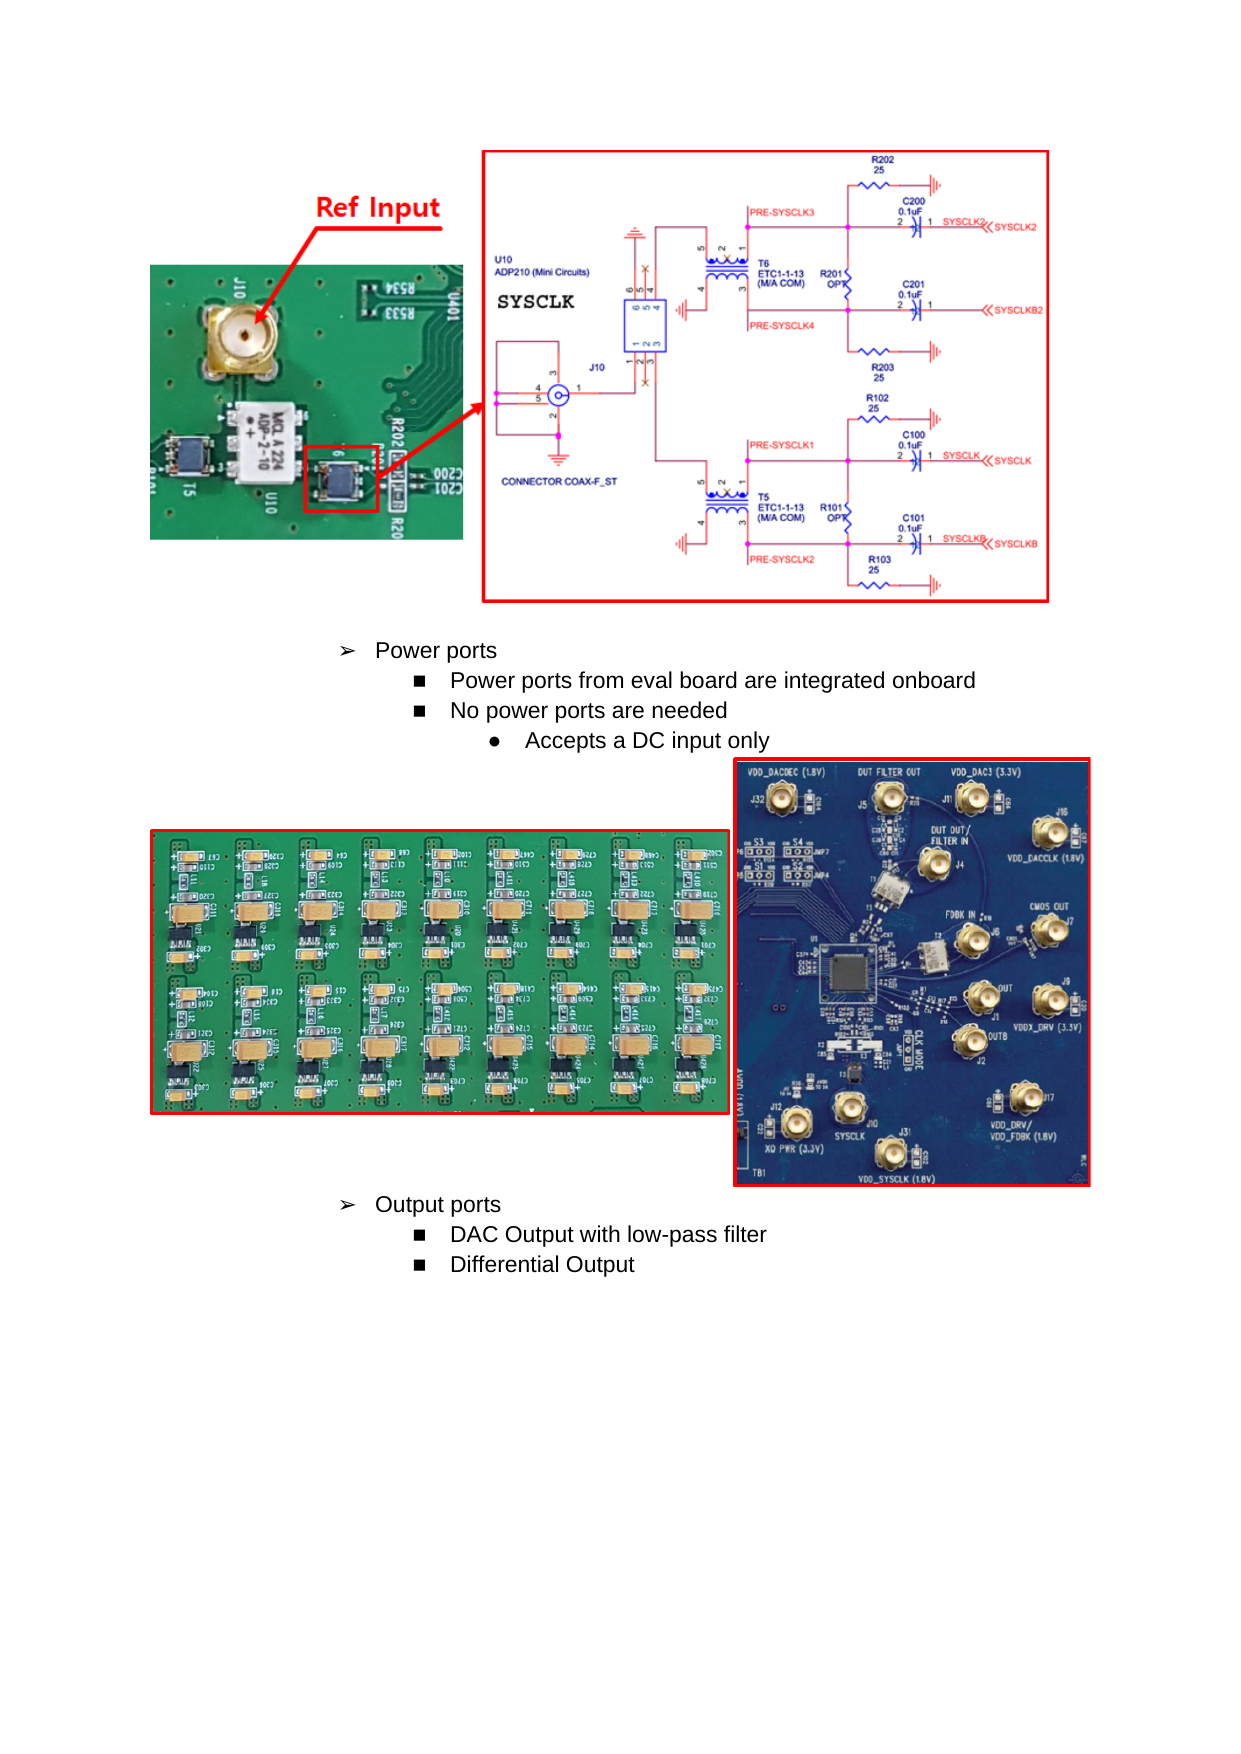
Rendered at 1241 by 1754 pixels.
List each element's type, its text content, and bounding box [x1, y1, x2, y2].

list DAC Output with low-pass filter [412, 1221, 1090, 1247]
list Power ports from eval board are integrated onboard [412, 667, 1090, 693]
list Differential Output [412, 1251, 1090, 1277]
list No power ports are needed [412, 697, 1090, 724]
picture [150, 150, 1050, 603]
list Output ports [337, 1191, 1090, 1217]
picture [150, 757, 1091, 1187]
list Power ports [337, 637, 1090, 663]
list Accepts a DC input only [487, 727, 1090, 754]
